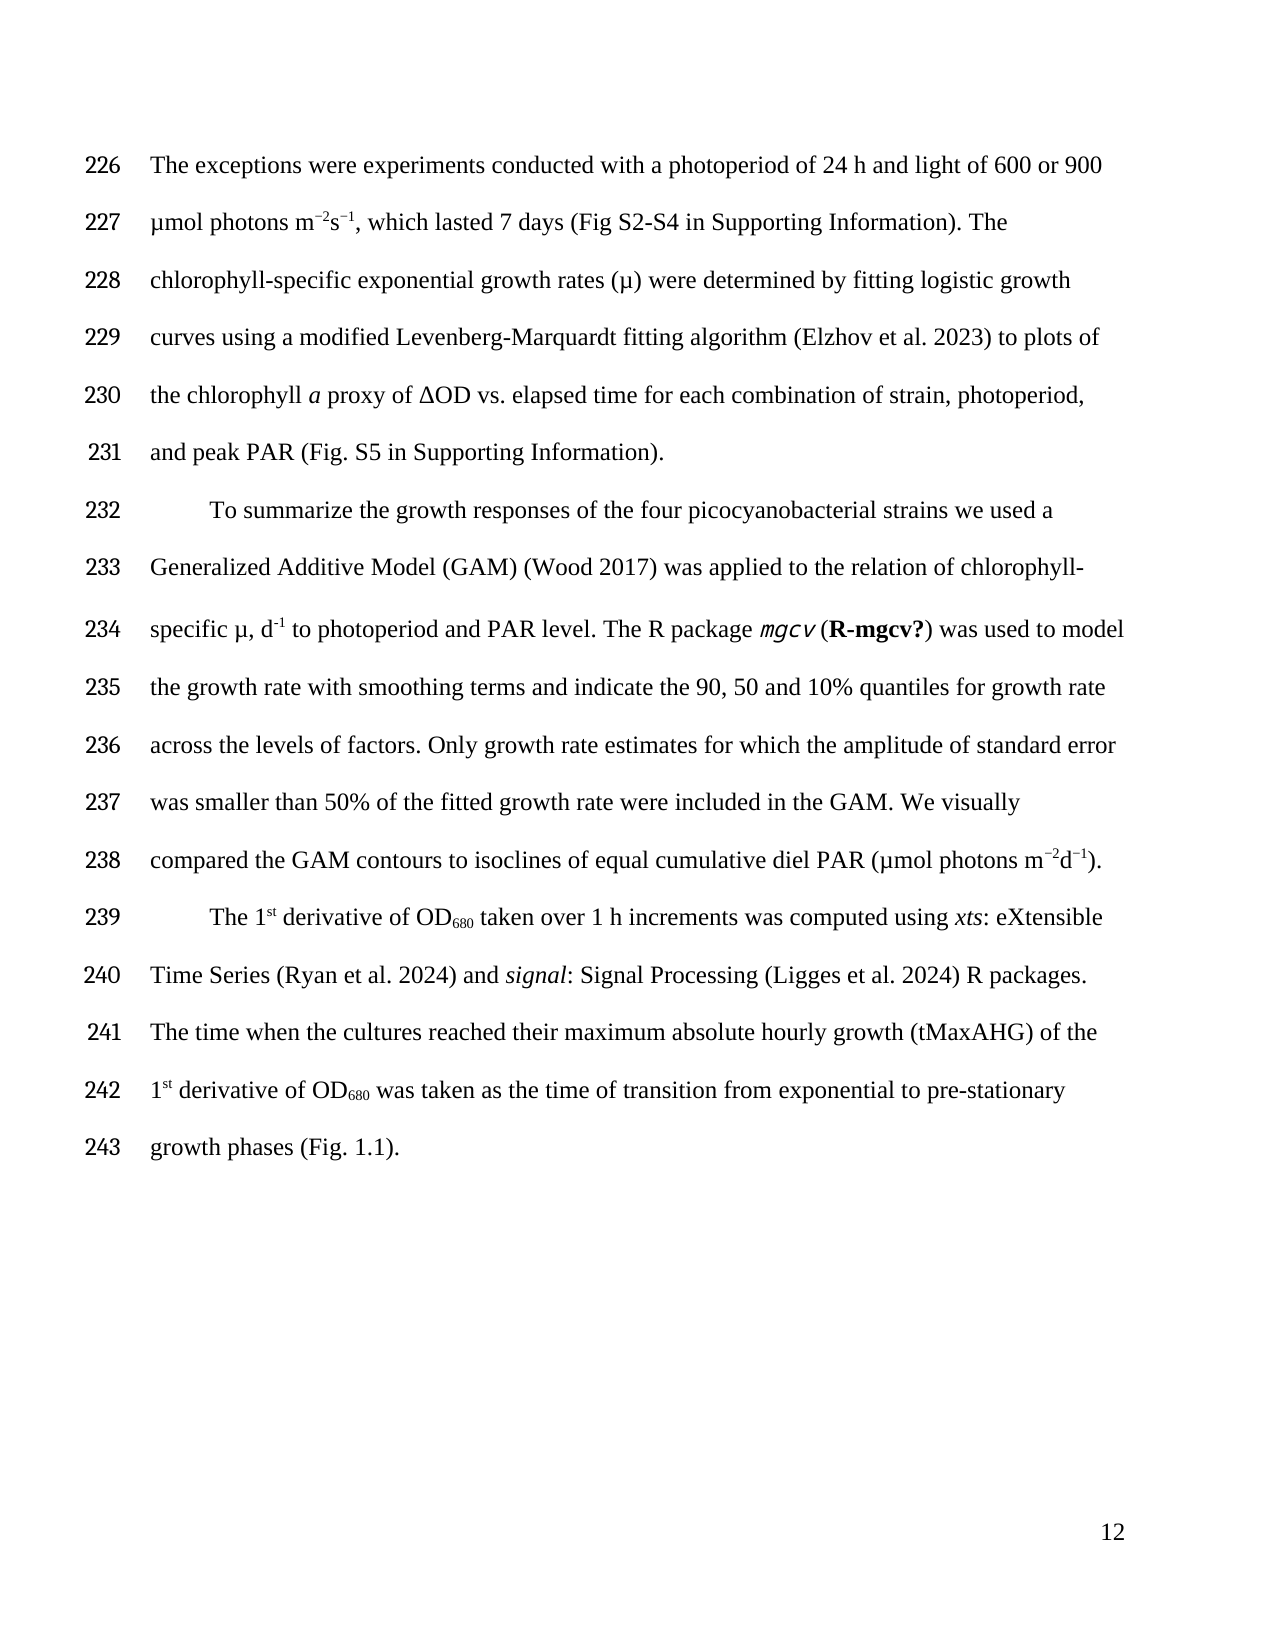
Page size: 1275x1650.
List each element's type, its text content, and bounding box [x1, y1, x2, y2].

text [150, 150, 1125, 466]
text To summarize the growth responses of the four picocyanobacterial strains we used a Generalized Additive Model (GAM) (Wood 2017) was applied to the relation of chlorophyll-specific µ, d-1 to photoperiod and PAR level. The R package mgcv (R-mgcv?) was used to model the growth rate with smoothing terms and indicate the 90, 50 and 10% quantiles for growth rate across the levels of factors. Only growth rate estimates for which the amplitude of standard error was smaller than 50% of the fitted growth rate were included in the GAM. We visually compared the GAM contours to isoclines of equal cumulative diel PAR (µmol photons m−2d−1). [150, 495, 1125, 874]
text The 1st derivative of OD680 taken over 1 h increments was computed using xts: eXtensible Time Series (Ryan et al. 2024) and signal: Signal Processing (Ligges et al. 2024) R packages. The time when the cultures reached their maximum absolute hourly growth (tMaxAHG) of the 1st derivative of OD680 was taken as the time of transition from exponential to pre-stationary growth phases (Fig. 1.1). [150, 902, 1125, 1161]
